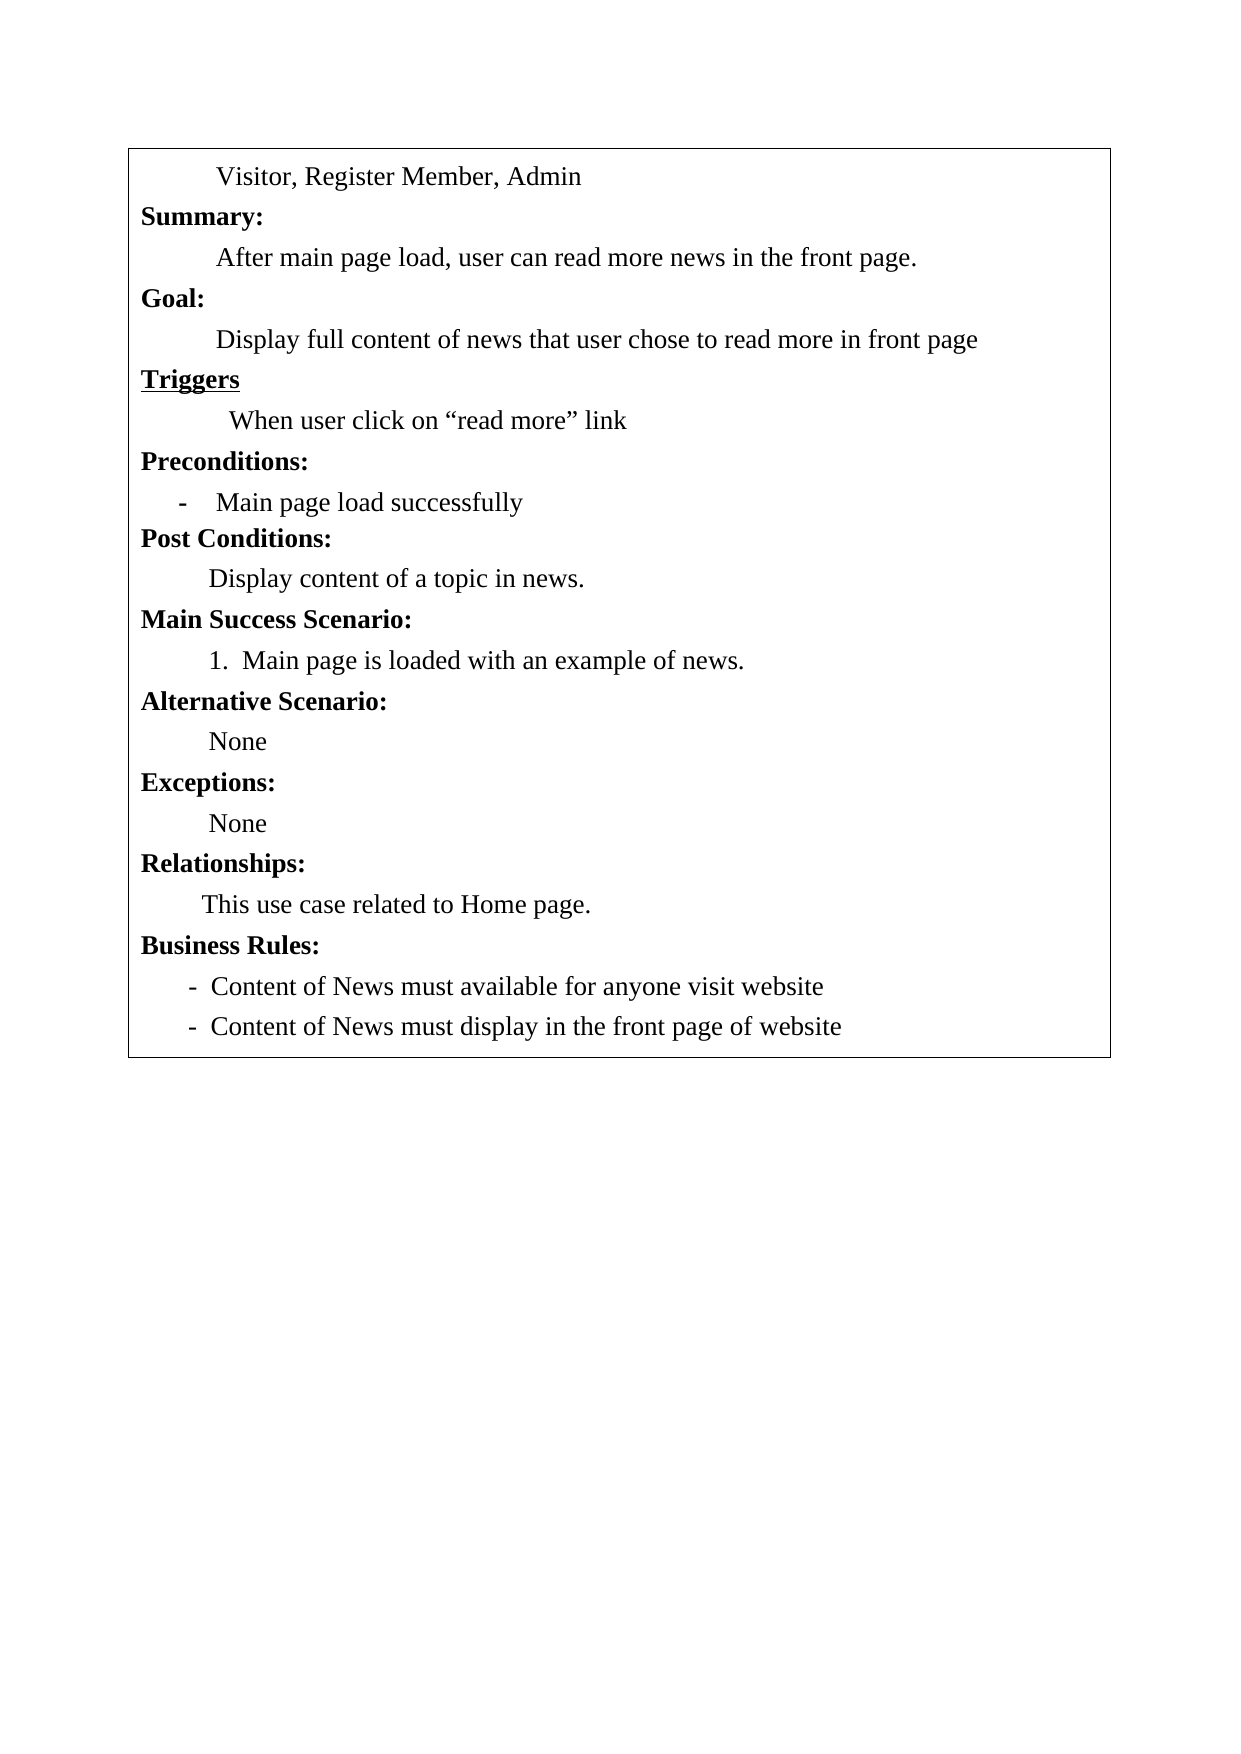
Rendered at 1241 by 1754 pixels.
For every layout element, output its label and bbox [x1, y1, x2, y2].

table_cell [129, 149, 1110, 1057]
